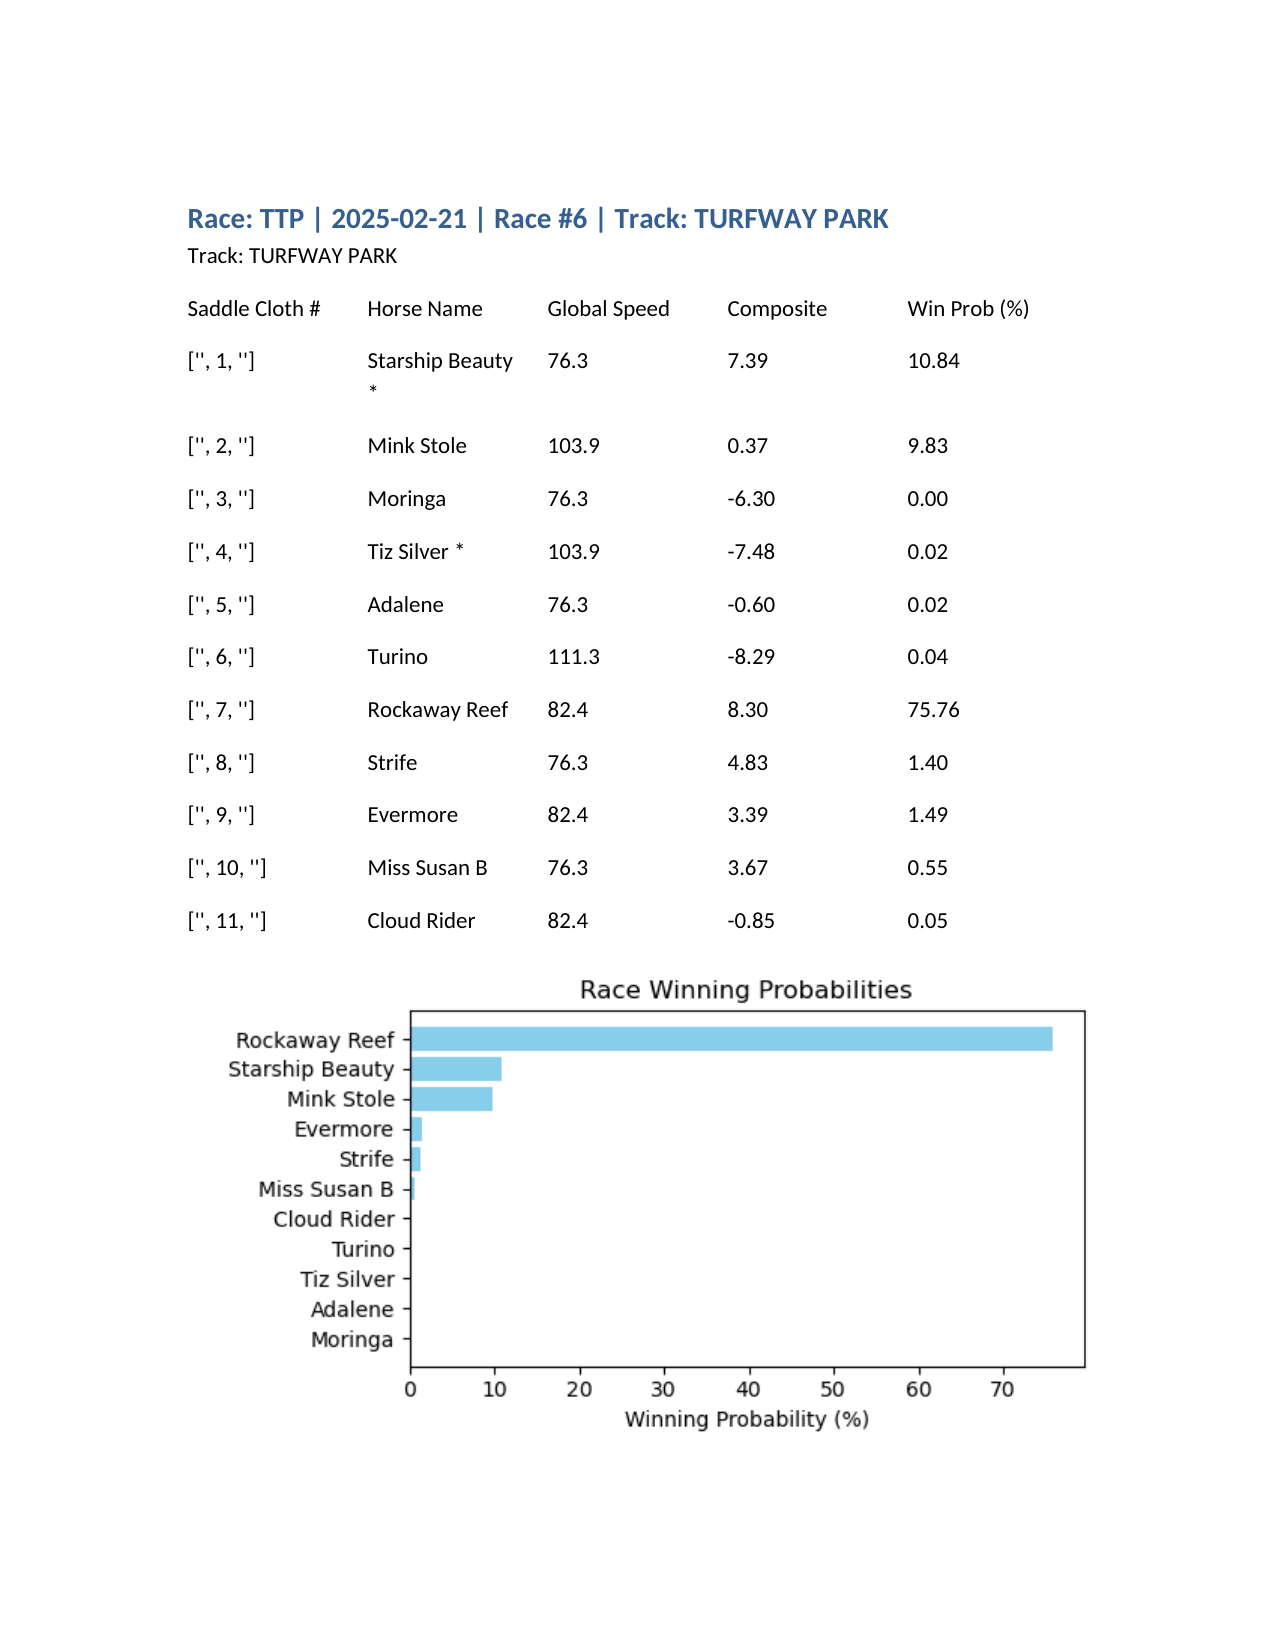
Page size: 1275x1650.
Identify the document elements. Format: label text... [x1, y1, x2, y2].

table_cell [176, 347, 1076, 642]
picture [206, 958, 1107, 1454]
subtitle Race: TTP | 2025-02-21 | Race #6 | Track: TURFWAY PARK [187, 200, 1087, 236]
text Track: TURFWAY PARK [187, 241, 1087, 269]
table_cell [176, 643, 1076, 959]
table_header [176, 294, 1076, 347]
